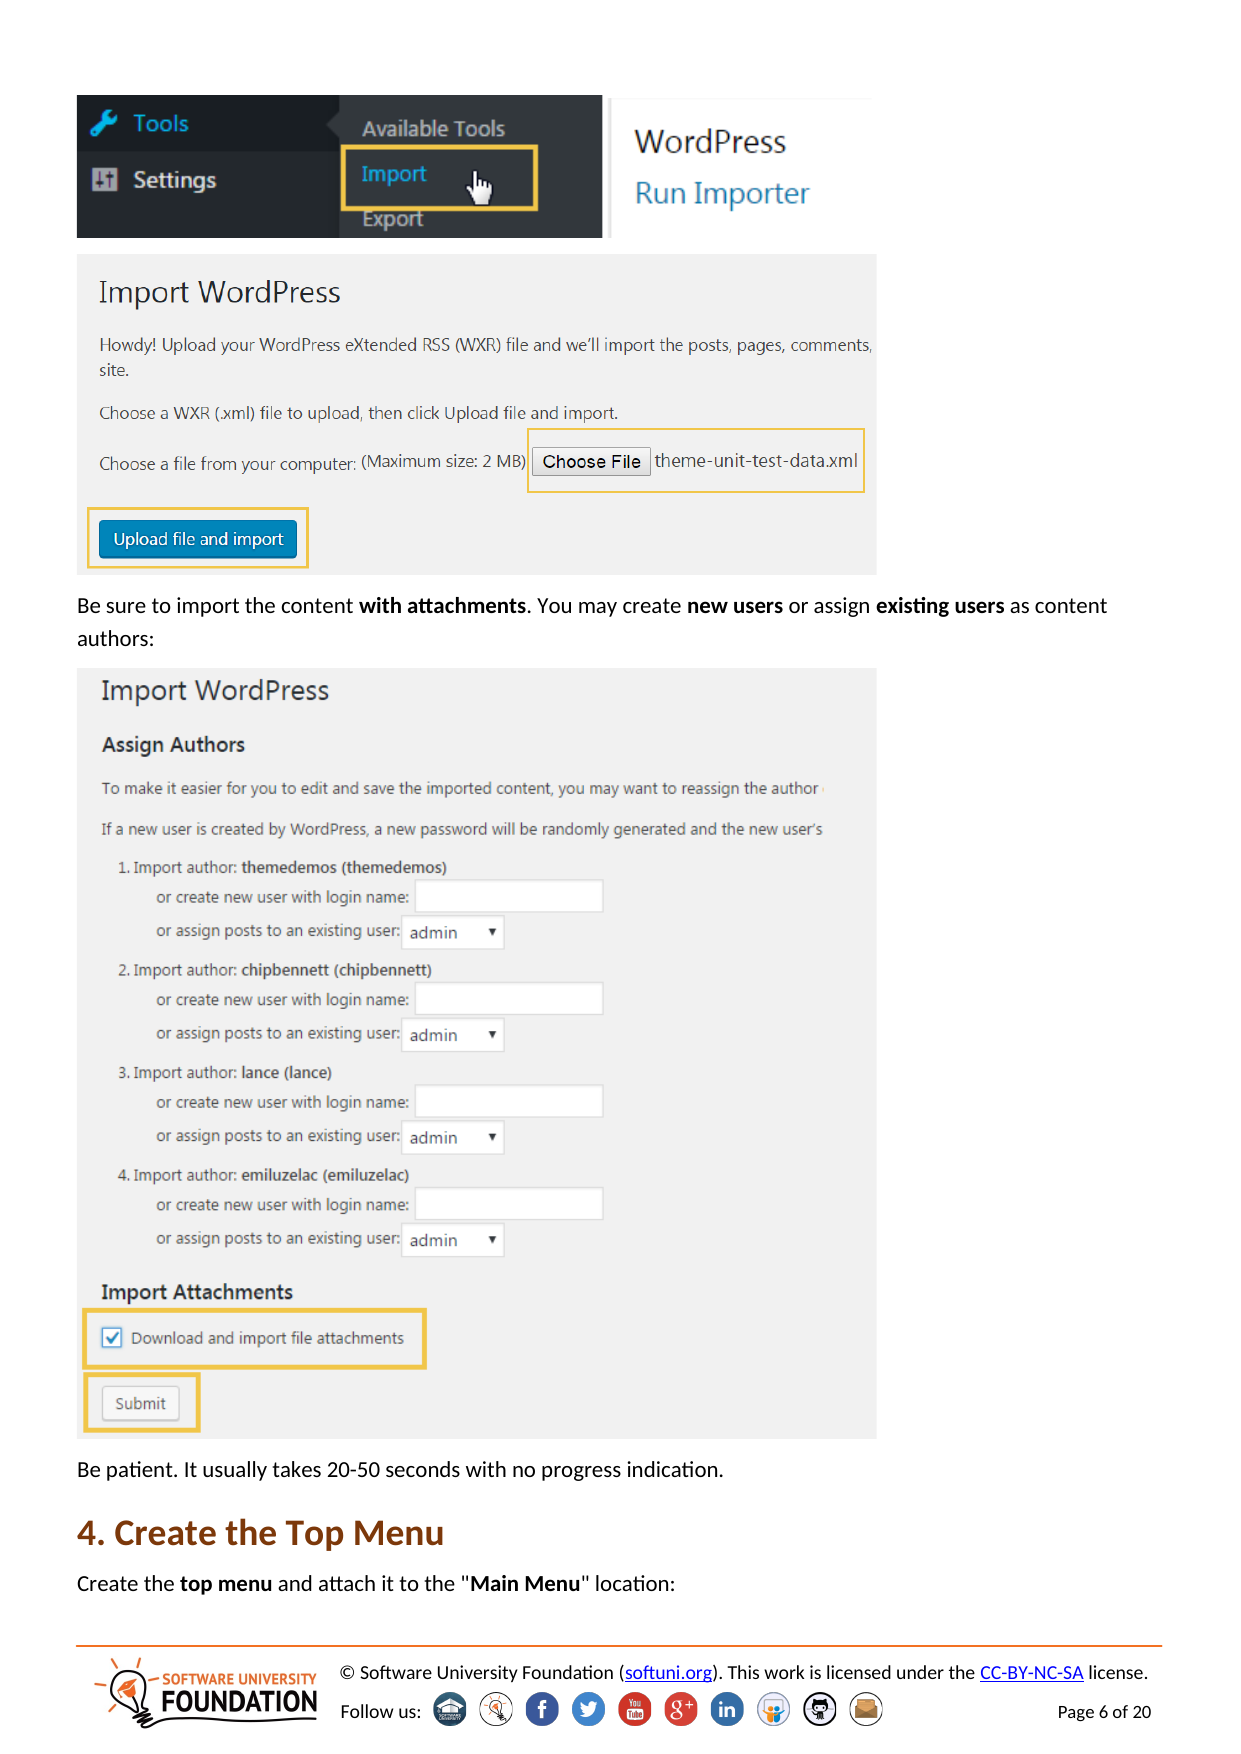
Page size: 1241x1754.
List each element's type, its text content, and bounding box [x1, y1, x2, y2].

picture [572, 1692, 605, 1726]
picture [803, 1692, 837, 1726]
picture [93, 1656, 317, 1729]
picture [607, 98, 872, 238]
text Be sure to import the content with attachments. You may create new users or assign existing users as content authors: [77, 591, 1163, 652]
picture [757, 1692, 790, 1726]
picture [433, 1692, 467, 1726]
text Create the top menu and attach it to the "Main Menu" location: [77, 1569, 1163, 1597]
picture [849, 1692, 883, 1726]
subtitle Create the Top Menu [77, 1508, 1163, 1554]
picture [76, 668, 877, 1439]
picture [76, 254, 877, 575]
picture [525, 1692, 559, 1726]
picture [479, 1692, 513, 1726]
picture [76, 95, 603, 238]
picture [618, 1692, 652, 1726]
text Be patient. It usually takes 20-50 seconds with no progress indication. [77, 1455, 1163, 1483]
picture [664, 1692, 698, 1726]
picture [710, 1692, 744, 1726]
